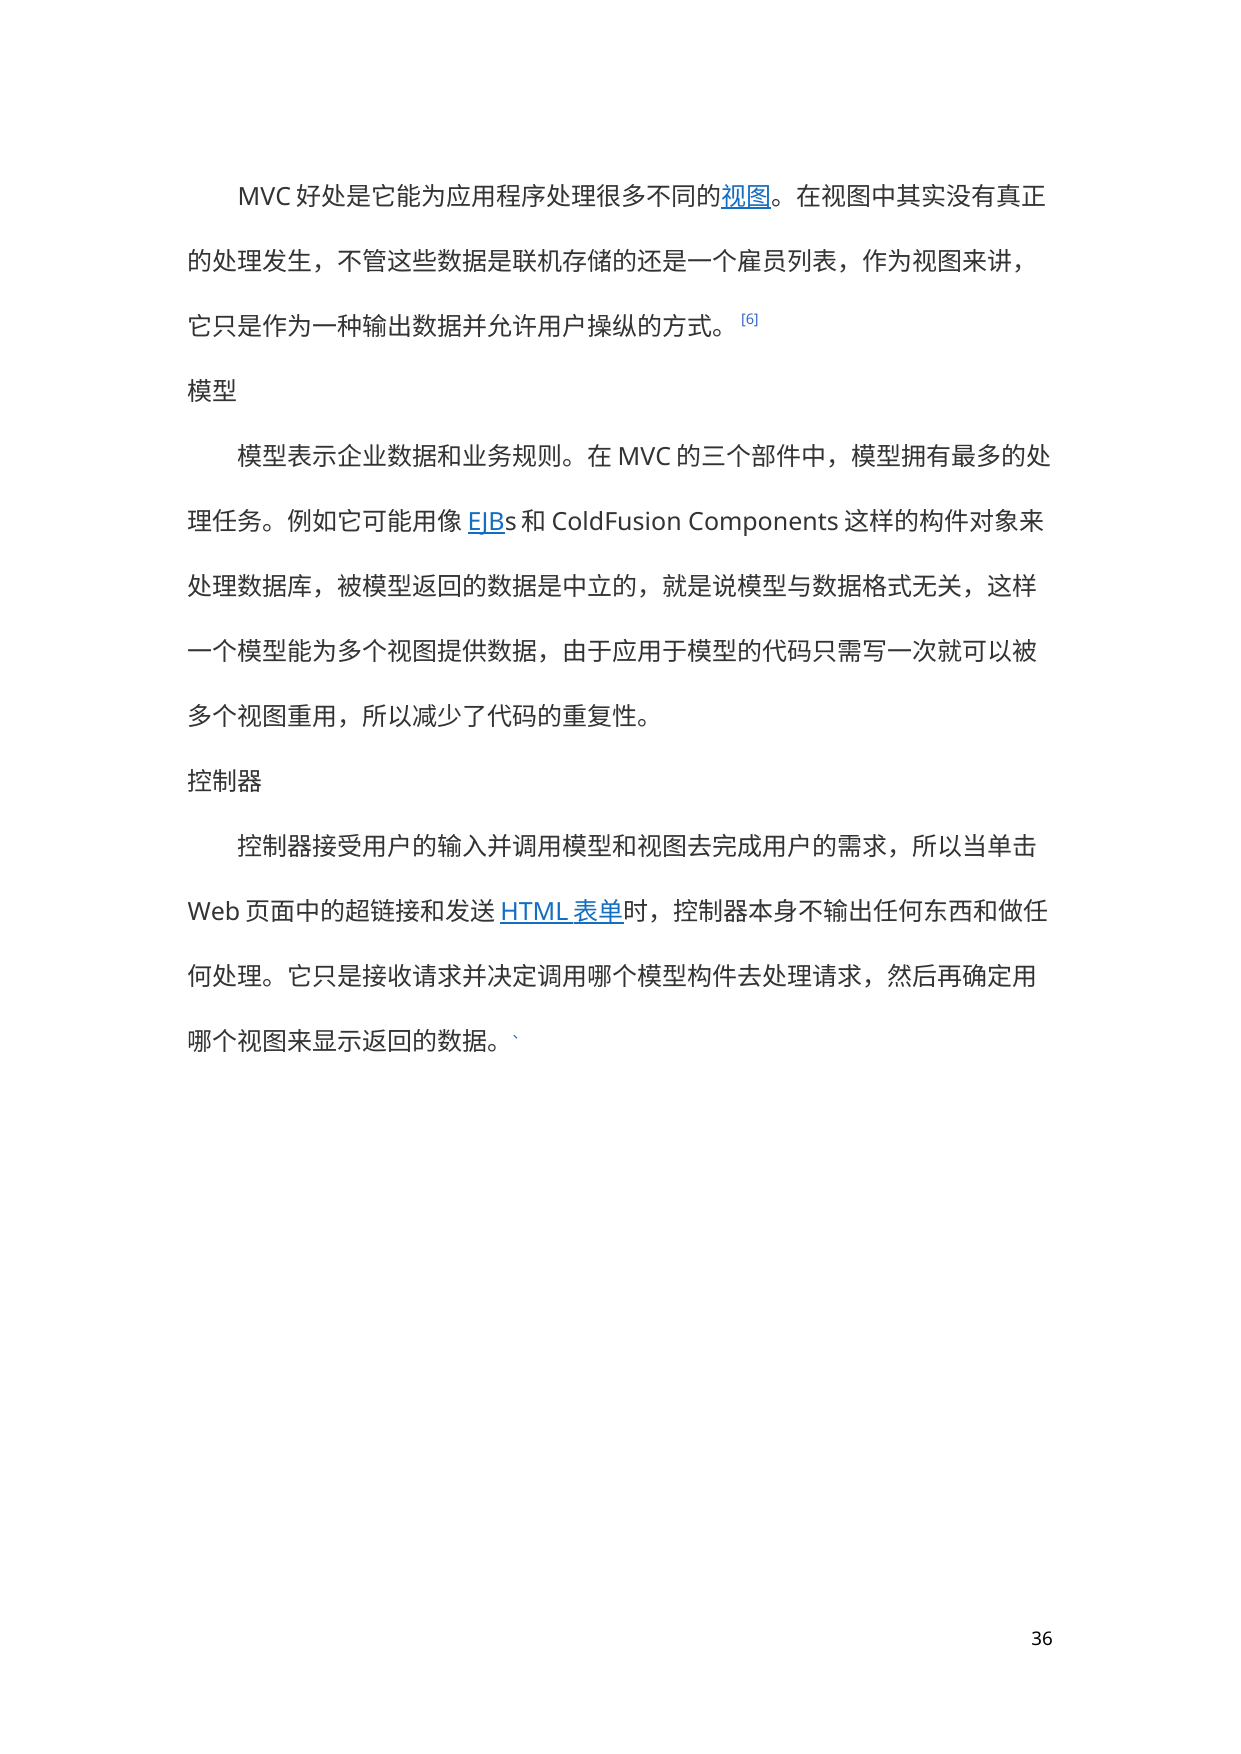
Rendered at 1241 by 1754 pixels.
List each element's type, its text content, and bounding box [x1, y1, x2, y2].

text 模型 [187, 357, 1053, 422]
text MVC好处是它能为应用程序处理很多不同的视图。在视图中其实没有真正的处理发生，不管这些数据是联机存储的还是一个雇员列表，作为视图来讲，它只是作为一种输出数据并允许用户操纵的方式。 [6] [187, 162, 1053, 357]
text 控制器接受用户的输入并调用模型和视图去完成用户的需求，所以当单击Web页面中的超链接和发送HTML表单时，控制器本身不输出任何东西和做任何处理。它只是接收请求并决定调用哪个模型构件去处理请求，然后再确定用哪个视图来显示返回的数据。、 [187, 812, 1053, 1072]
text 模型表示企业数据和业务规则。在MVC的三个部件中，模型拥有最多的处理任务。例如它可能用像EJBs和ColdFusion Components这样的构件对象来处理数据库，被模型返回的数据是中立的，就是说模型与数据格式无关，这样一个模型能为多个视图提供数据，由于应用于模型的代码只需写一次就可以被多个视图重用，所以减少了代码的重复性。 [187, 422, 1053, 747]
text 控制器 [187, 747, 1053, 812]
